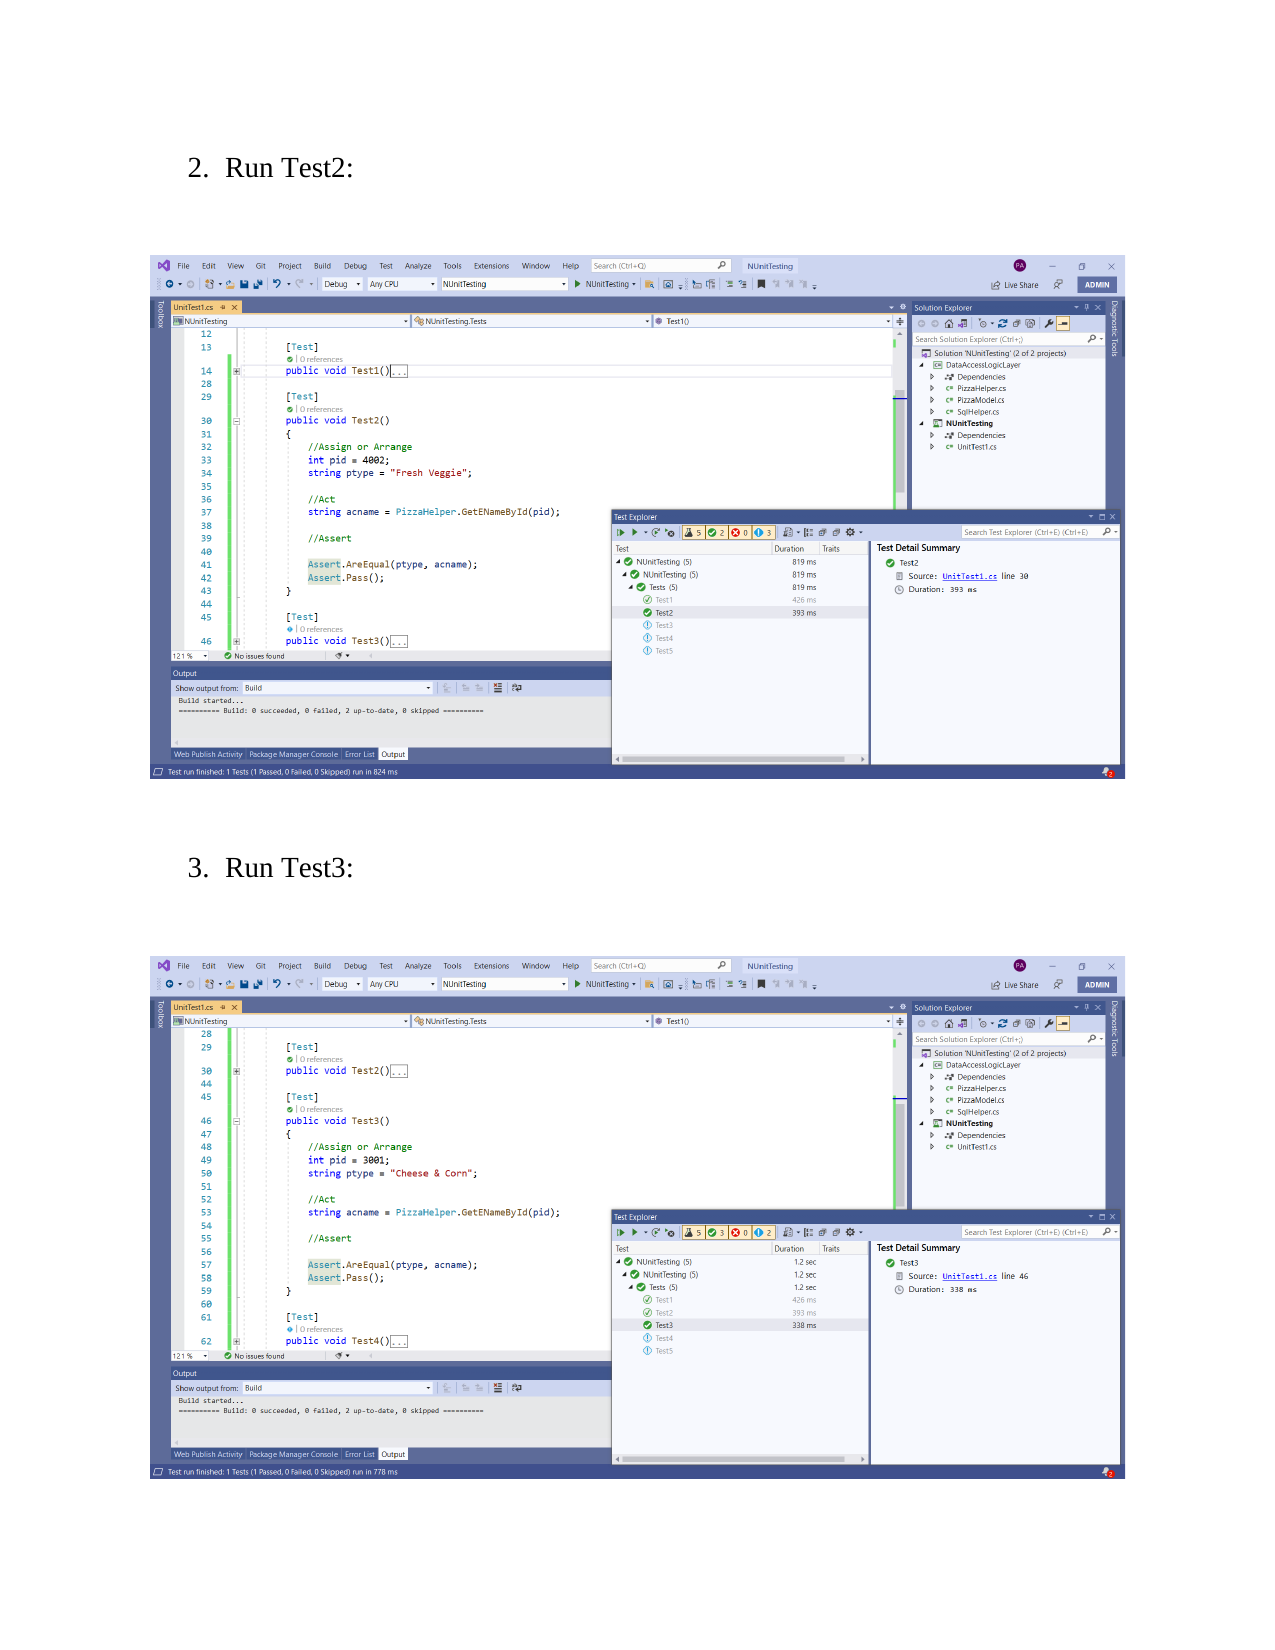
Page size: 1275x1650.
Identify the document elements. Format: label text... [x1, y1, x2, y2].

list Run Test2: [187, 150, 1125, 183]
picture [150, 255, 1125, 779]
picture [150, 956, 1125, 1479]
list Run Test3: [187, 850, 1125, 884]
